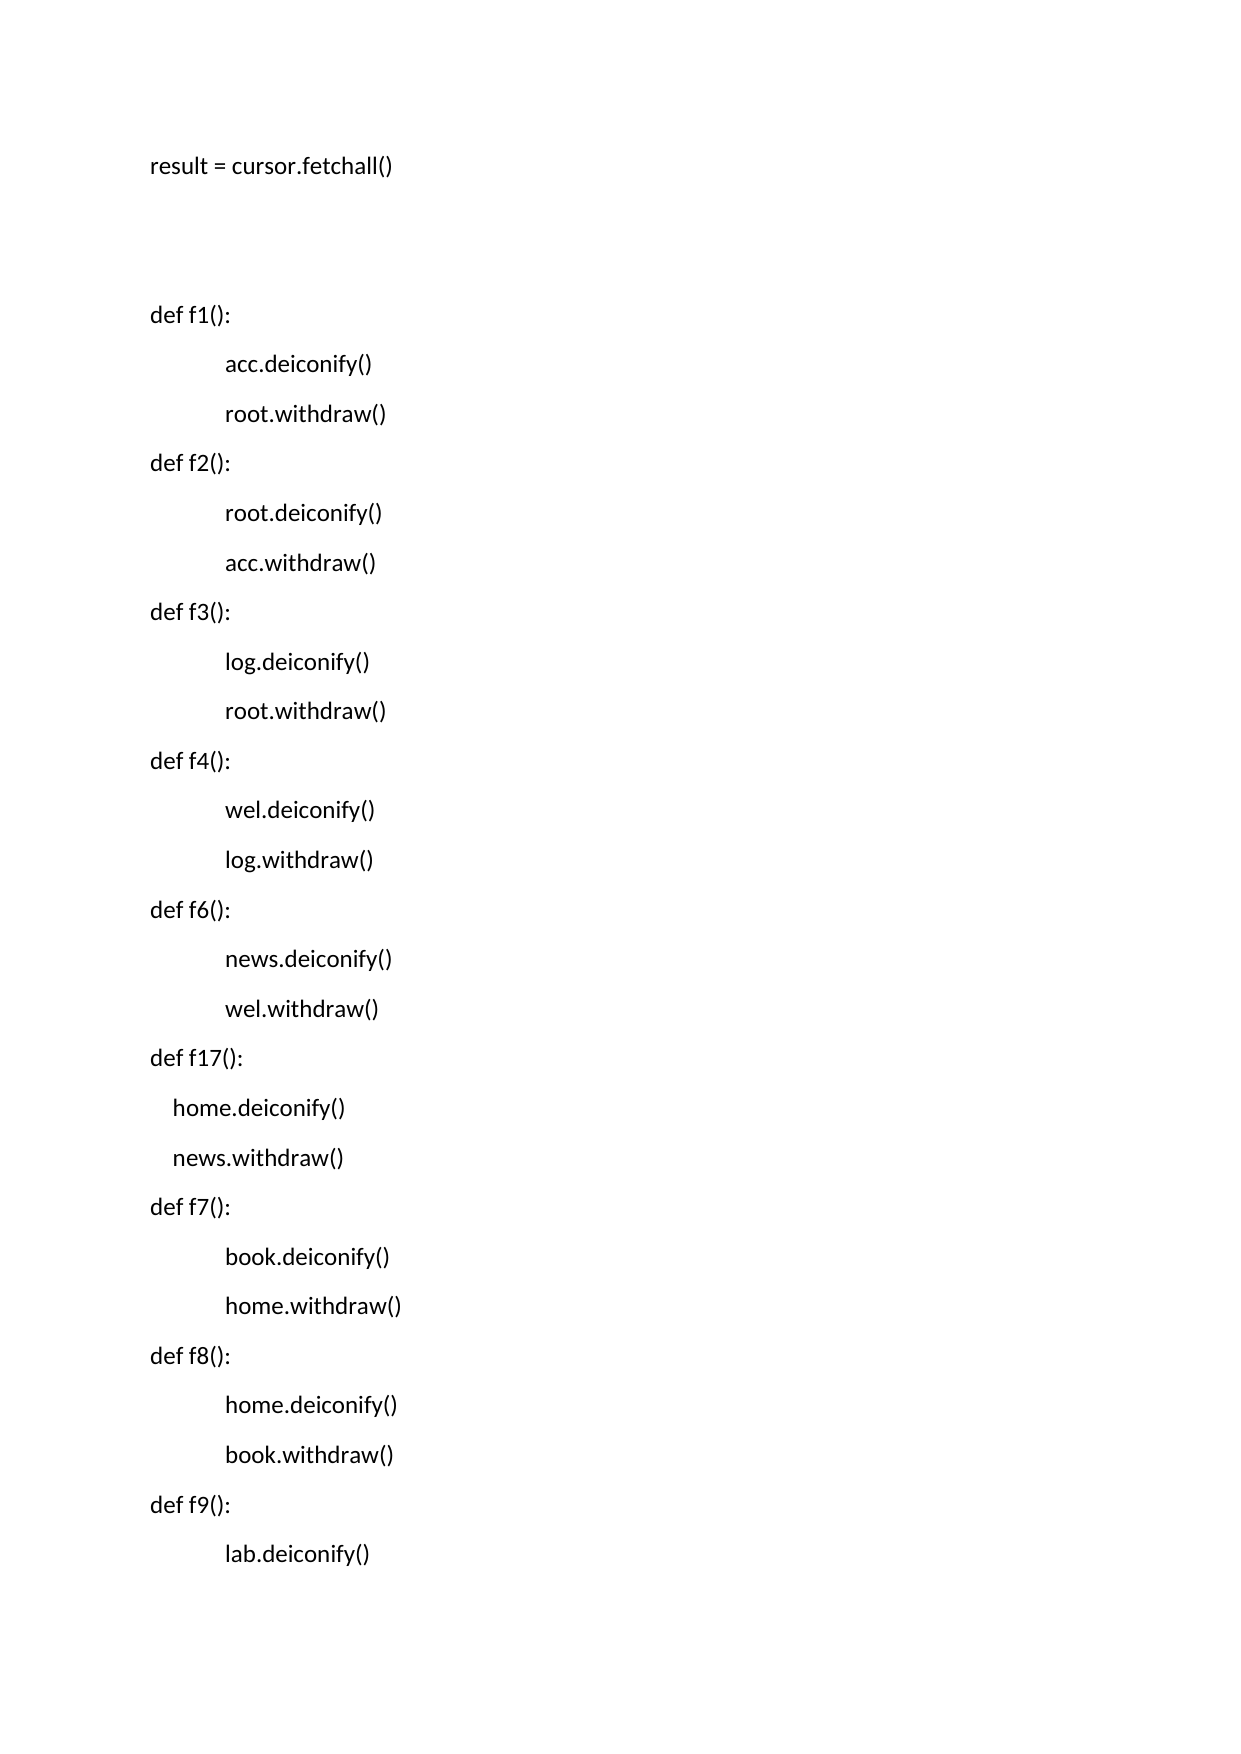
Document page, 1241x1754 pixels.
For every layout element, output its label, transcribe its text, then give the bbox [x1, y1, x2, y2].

text def f7(): [150, 1191, 1090, 1222]
text home.withdraw() [150, 1290, 1090, 1321]
text def f3(): [150, 596, 1090, 627]
text result = cursor.fetchall() [150, 150, 1090, 181]
text root.deiconify() [150, 497, 1090, 528]
text news.deiconify() [150, 943, 1090, 974]
text acc.deiconify() [150, 348, 1090, 379]
text wel.withdraw() [150, 993, 1090, 1023]
text lab.deiconify() [150, 1538, 1090, 1569]
text root.withdraw() [150, 398, 1090, 428]
text home.deiconify() [150, 1092, 1090, 1123]
text def f1(): [150, 299, 1090, 329]
text home.deiconify() [150, 1389, 1090, 1420]
text acc.withdraw() [150, 547, 1090, 577]
text log.withdraw() [150, 844, 1090, 875]
text def f17(): [150, 1042, 1090, 1073]
text book.deiconify() [150, 1241, 1090, 1271]
text news.withdraw() [150, 1142, 1090, 1172]
text def f6(): [150, 894, 1090, 924]
text log.deiconify() [150, 646, 1090, 676]
text wel.deiconify() [150, 794, 1090, 825]
text book.withdraw() [150, 1439, 1090, 1470]
text def f8(): [150, 1340, 1090, 1371]
text root.withdraw() [150, 695, 1090, 726]
text def f2(): [150, 447, 1090, 478]
text def f4(): [150, 745, 1090, 776]
text def f9(): [150, 1489, 1090, 1519]
